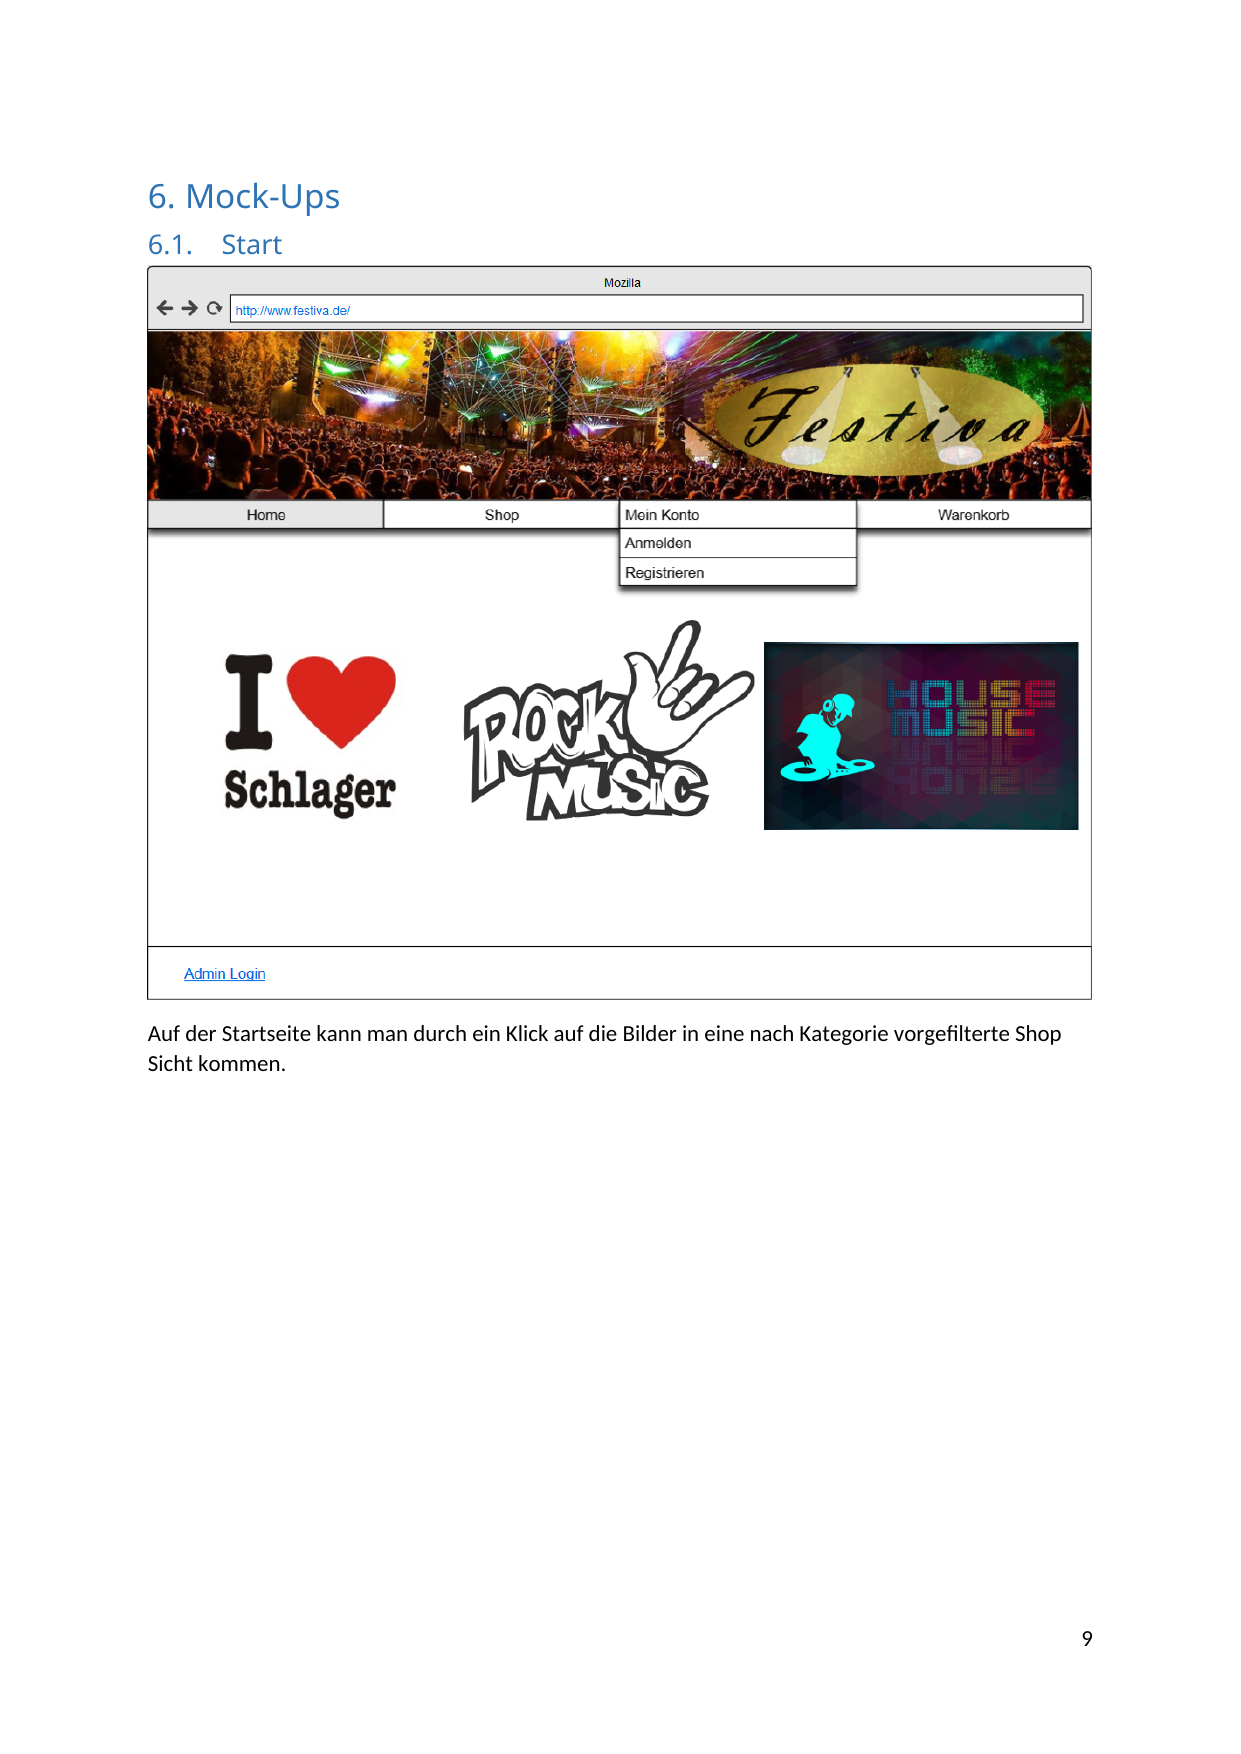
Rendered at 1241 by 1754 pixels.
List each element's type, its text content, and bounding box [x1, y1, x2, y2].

subtitle Start [148, 226, 1093, 263]
subtitle Mock-Ups [148, 173, 1093, 218]
picture [147, 265, 1092, 1000]
text Auf der Startseite kann man durch ein Klick auf die Bilder in eine nach Kategorie vorgefilterte Shop Sicht kommen. [148, 1019, 1093, 1077]
